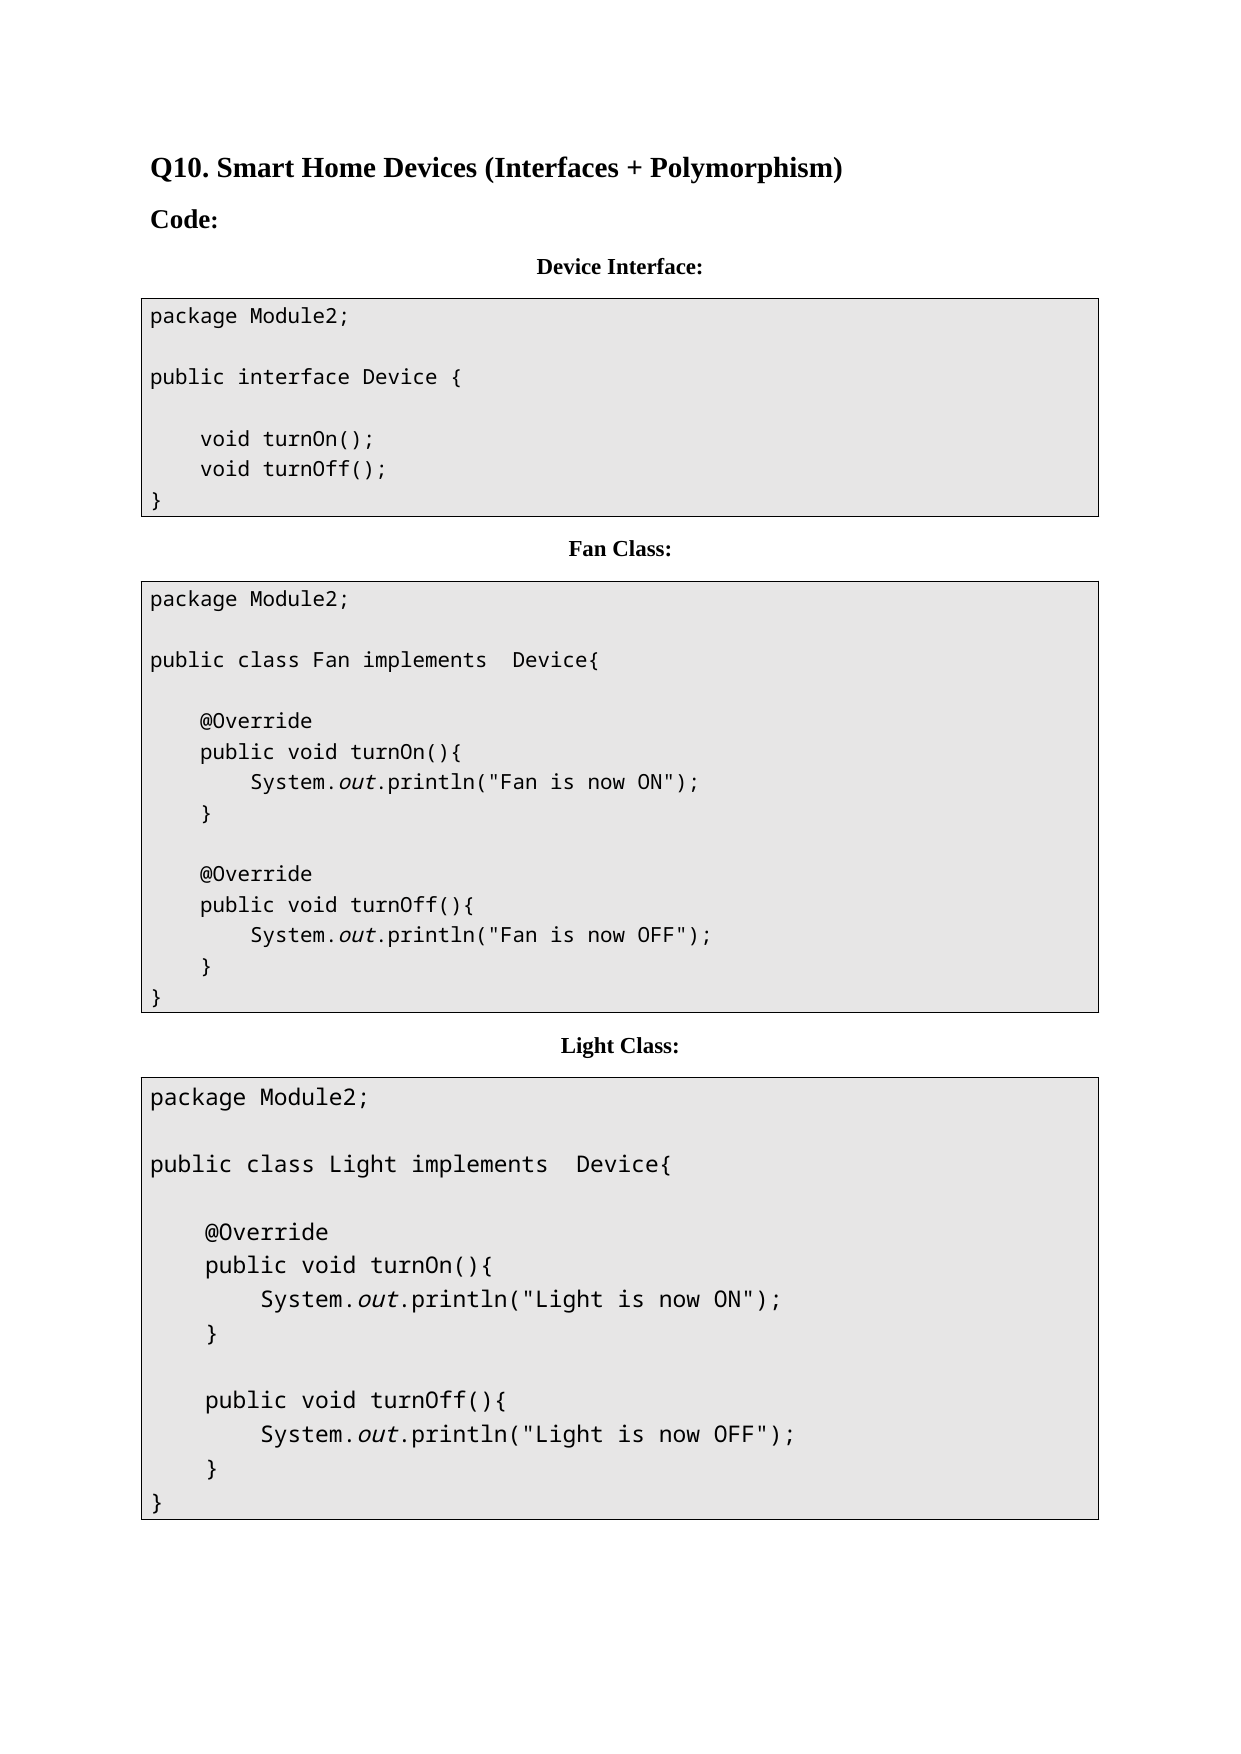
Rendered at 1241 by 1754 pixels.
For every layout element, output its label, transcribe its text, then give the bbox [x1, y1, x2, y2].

text package Module2; public interface Device { void turnOn(); void turnOff(); } [142, 299, 1098, 516]
text Light Class: [150, 1032, 1090, 1058]
text Code: [150, 203, 1090, 234]
text Device Interface: [150, 253, 1090, 279]
text Q10. Smart Home Devices (Interfaces + Polymorphism) [150, 150, 1090, 183]
text package Module2; public class Fan implements Device{ @Override public void turnOn(){ System.out.println("Fan is now ON"); } @Override public void turnOff(){ System.out.println("Fan is now OFF"); } } [142, 582, 1098, 1012]
text package Module2; public class Light implements Device{ @Override public void turnOn(){ System.out.println("Light is now ON"); } public void turnOff(){ System.out.println("Light is now OFF"); } } [142, 1078, 1098, 1519]
text Fan Class: [150, 535, 1090, 562]
